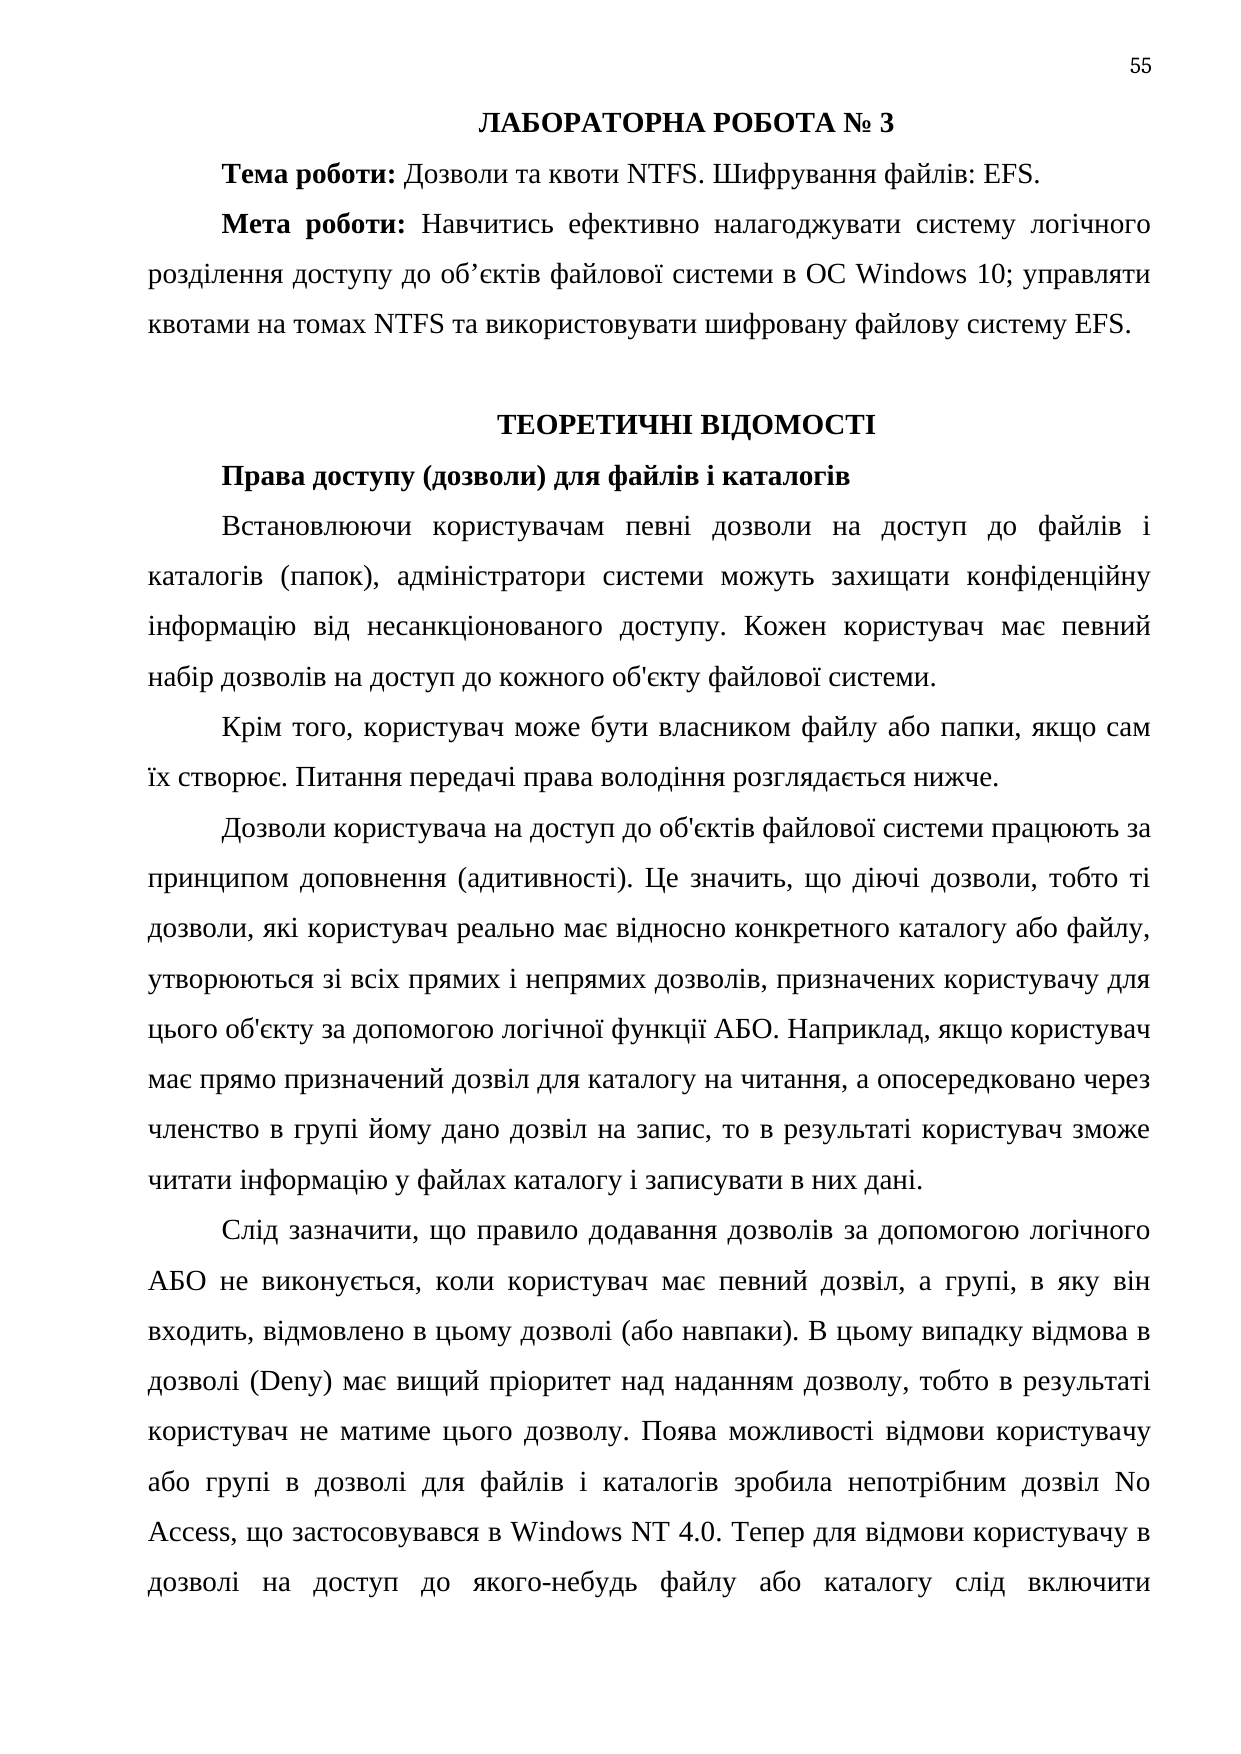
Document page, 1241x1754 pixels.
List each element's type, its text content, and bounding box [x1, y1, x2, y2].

text ТЕОРЕТИЧНІ ВІДОМОСТІ [148, 407, 1152, 441]
text Крім того, користувач може бути власником файлу або папки, якщо сам їх створює. Питання передачі права володіння розглядається нижче. [148, 709, 1152, 793]
text Мета роботи: Навчитись ефективно налагоджувати систему логічного розділення доступу до об’єктів файлової системи в ОС Windows 10; управляти квотами на томах NTFS та використовувати шифровану файлову систему EFS. [148, 206, 1152, 340]
text ЛАБОРАТОРНА РОБОТА № 3 [148, 105, 1152, 139]
text Тема роботи: Дозволи та квоти NTFS. Шифрування файлів: EFS. [148, 156, 1152, 189]
text Встановлюючи користувачам певні дозволи на доступ до файлів і каталогів (папок), адміністратори системи можуть захищати конфіденційну інформацію від несанкціонованого доступу. Кожен користувач має певний набір дозволів на доступ до кожного об'єкту файлової системи. [148, 508, 1152, 692]
text Права доступу (дозволи) для файлів і каталогів [148, 458, 1152, 491]
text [148, 1212, 1152, 1598]
text Дозволи користувача на доступ до об'єктів файлової системи працюють за принципом доповнення (адитивності). Це значить, що діючі дозволи, тобто ті дозволи, які користувач реально має відносно конкретного каталогу або файлу, утворюються зі всіх прямих і непрямих дозволів, призначених користувачу для цього об'єкту за допомогою логічної функції АБО. Наприклад, якщо користувач має прямо призначений дозвіл для каталогу на читання, а опосередковано через членство в групі йому дано дозвіл на запис, то в результаті користувач зможе читати інформацію у файлах каталогу і записувати в них дані. [148, 810, 1152, 1196]
